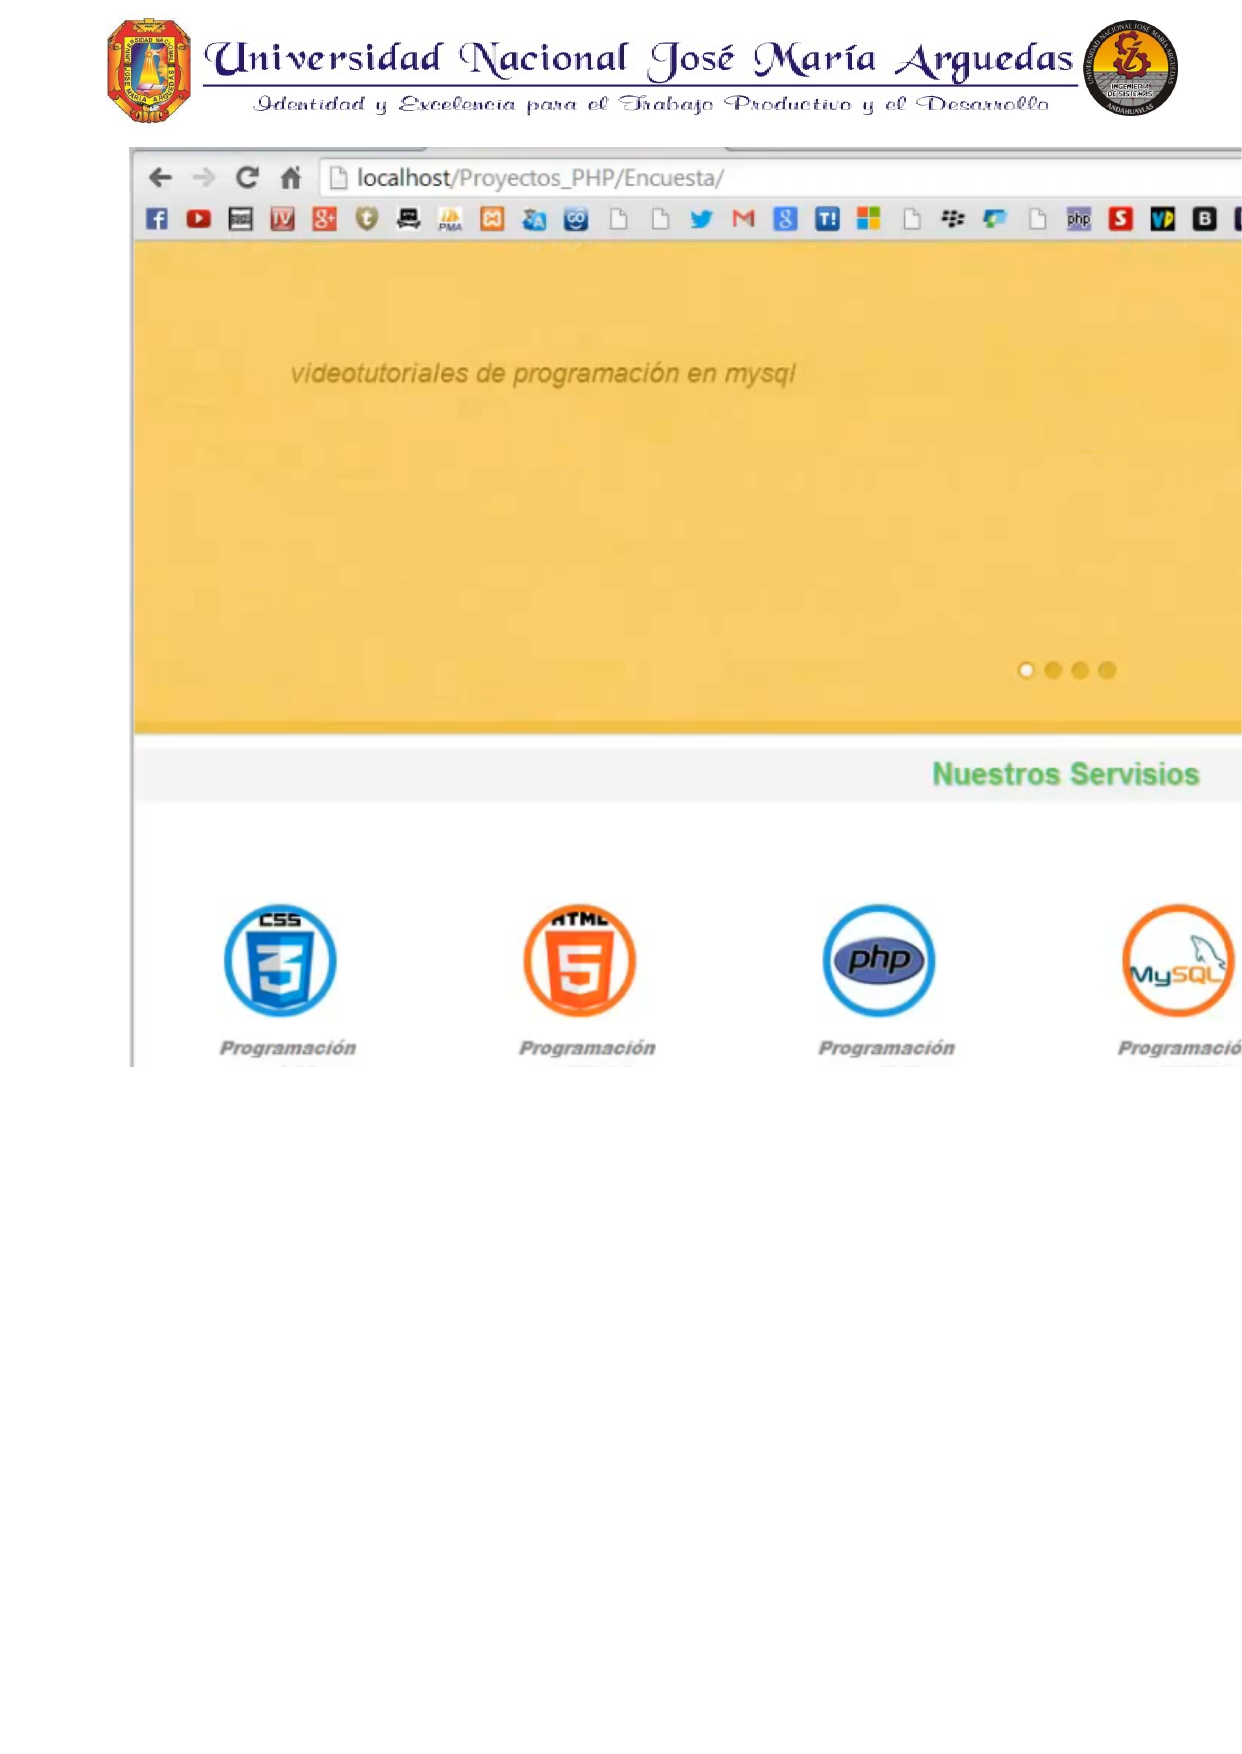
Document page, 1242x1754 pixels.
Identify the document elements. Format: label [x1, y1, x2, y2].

picture [106, 11, 1178, 130]
picture [129, 147, 1242, 1067]
